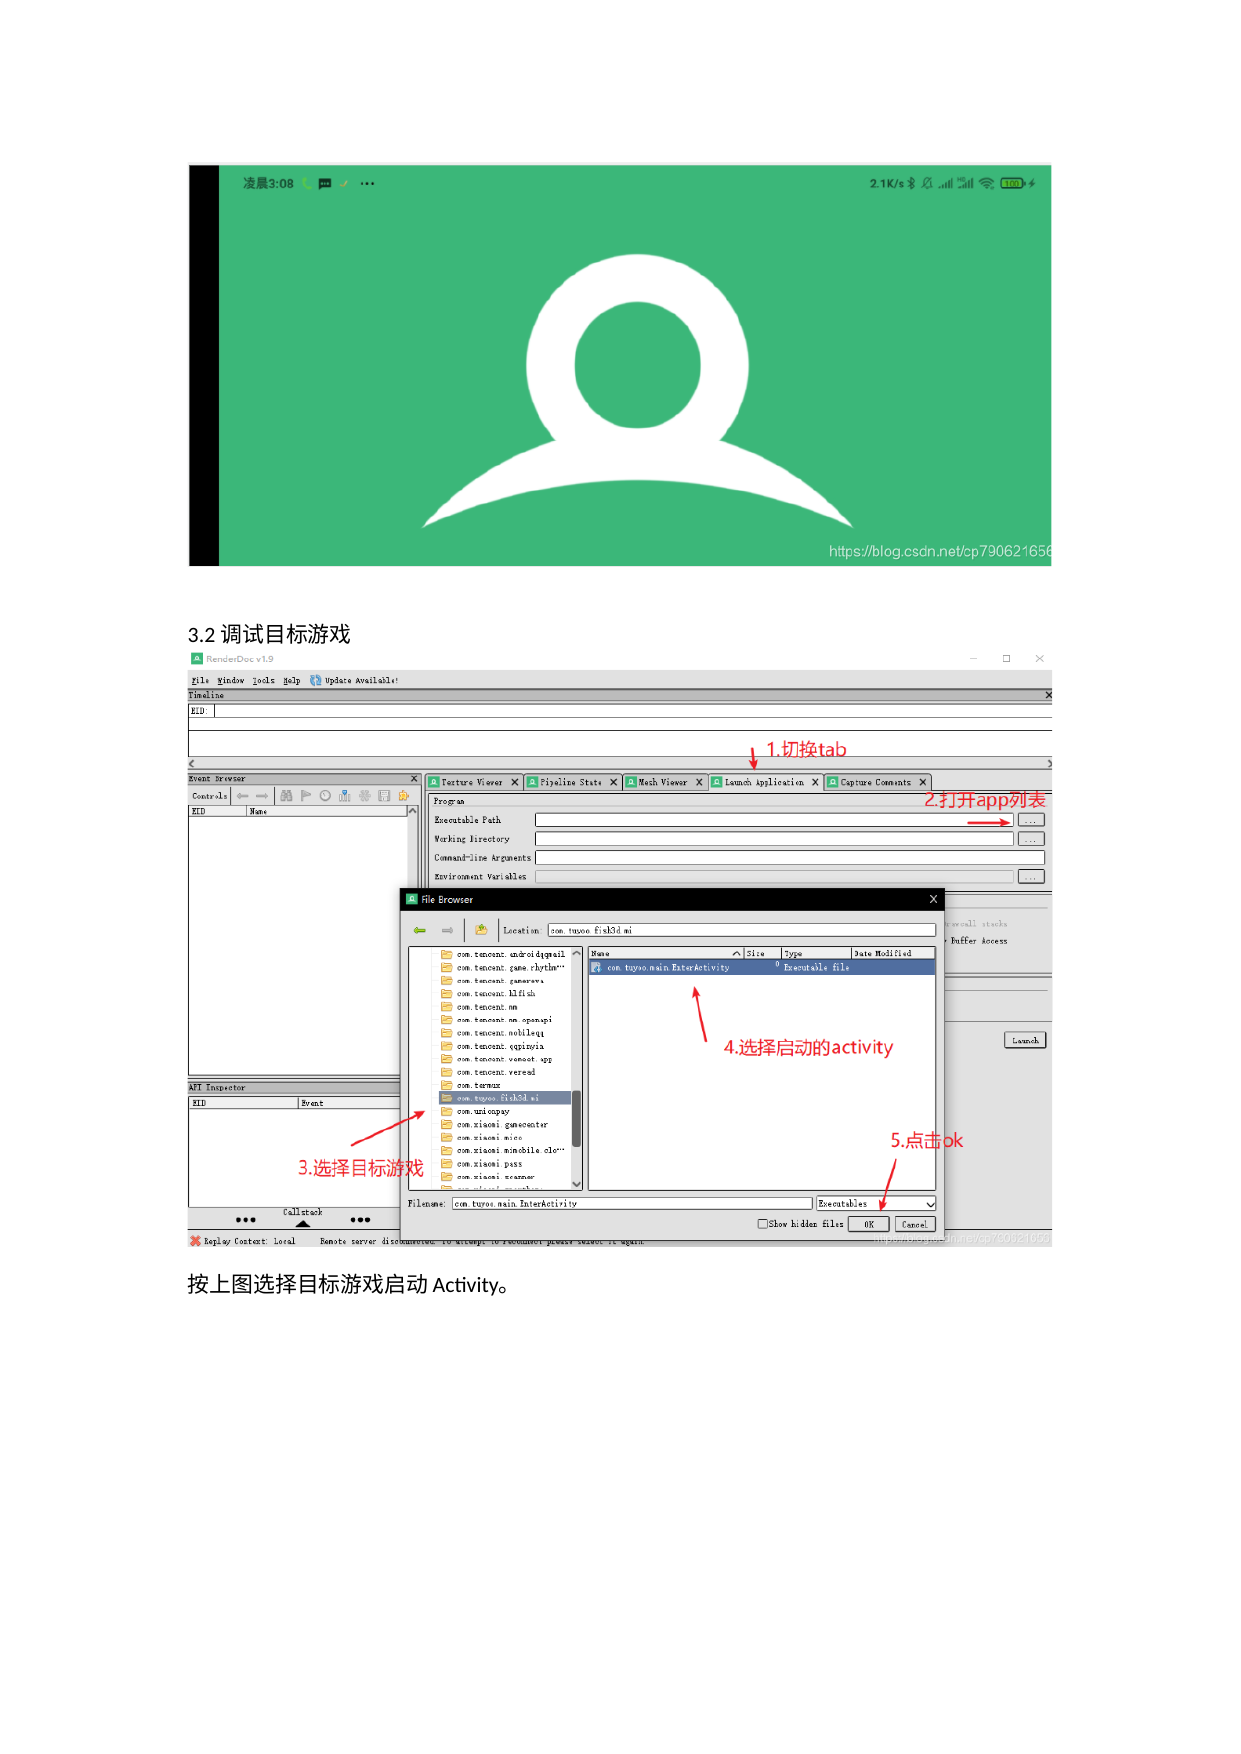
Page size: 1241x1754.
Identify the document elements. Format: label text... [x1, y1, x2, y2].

picture [187, 649, 1053, 1247]
text 3.2 调试目标游戏 [187, 617, 1053, 649]
text 按上图选择目标游戏启动Activity。 [187, 1247, 1053, 1299]
picture [187, 162, 1052, 567]
